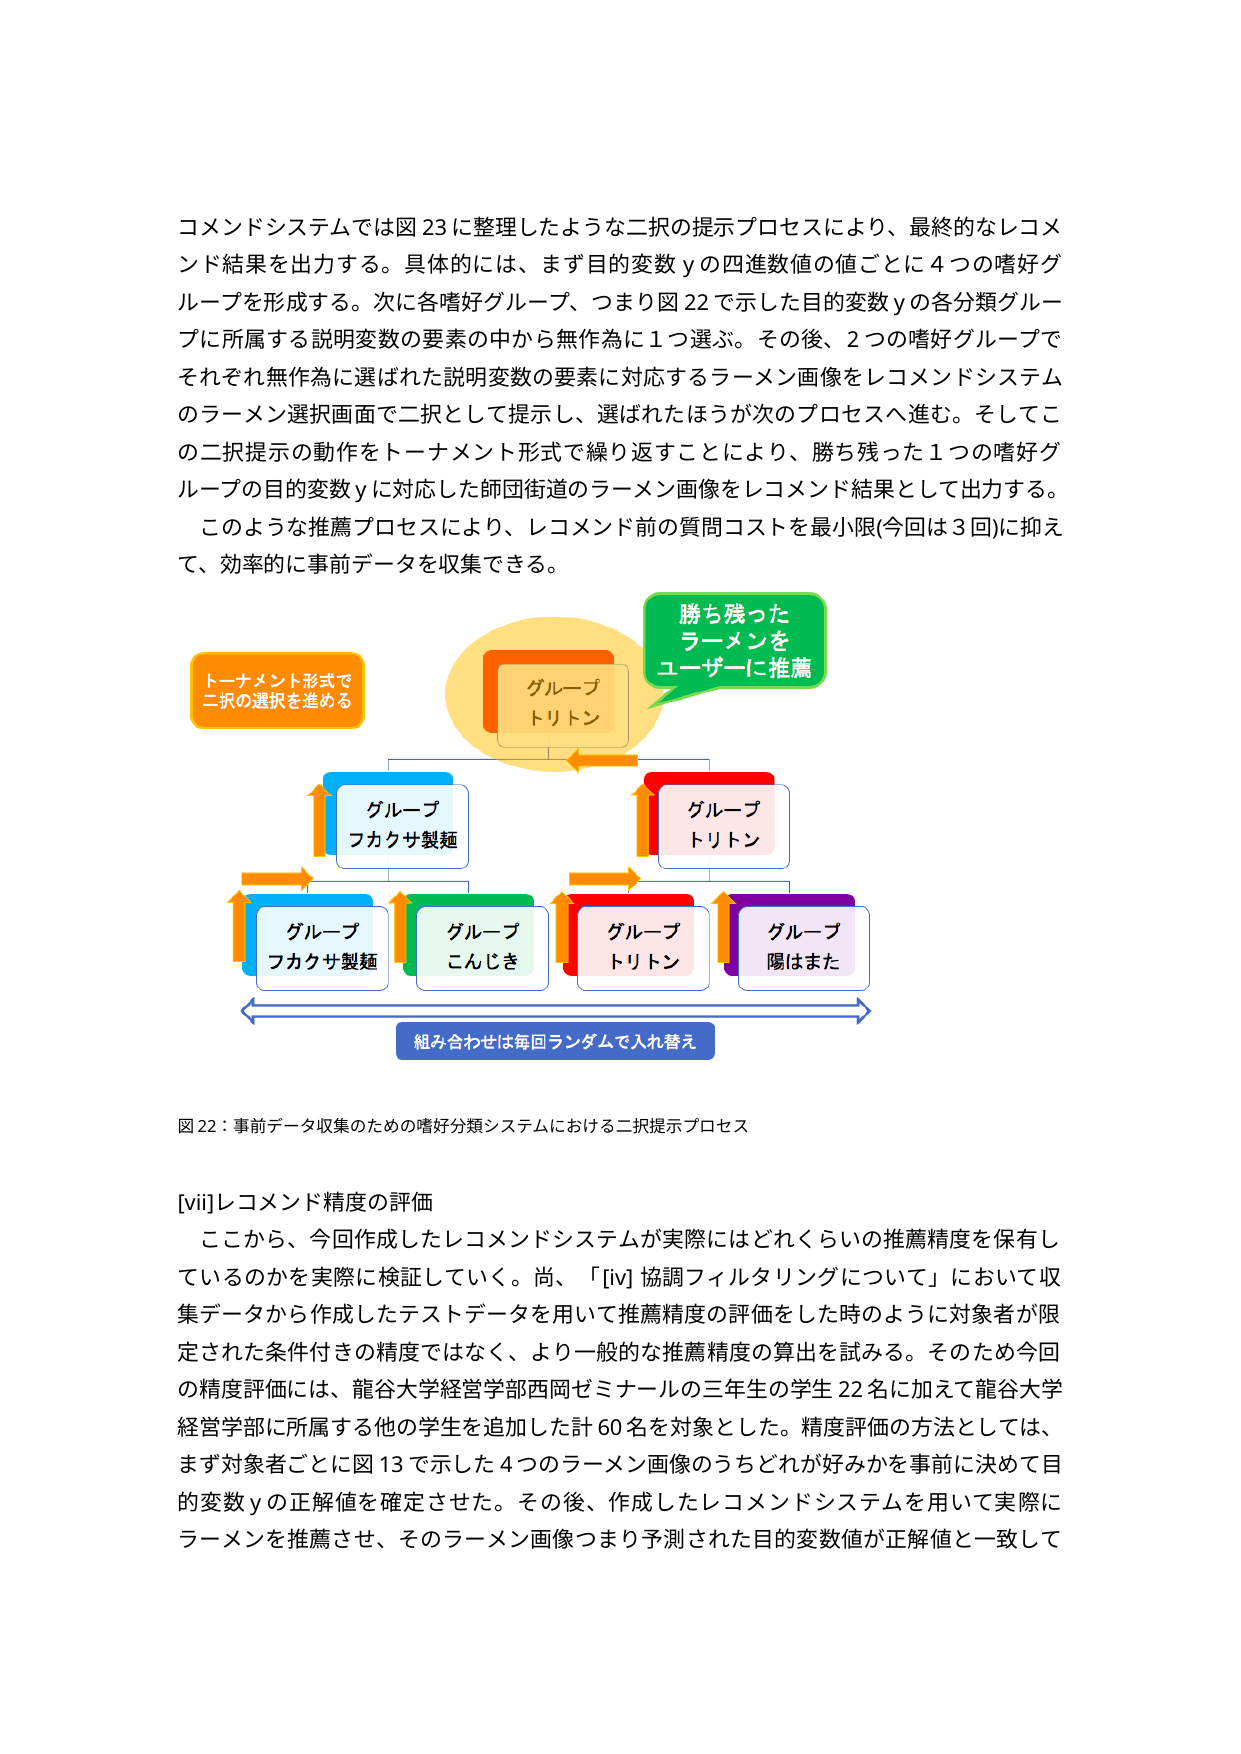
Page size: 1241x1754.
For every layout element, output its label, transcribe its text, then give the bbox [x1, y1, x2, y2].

text [vii]レコメンド精度の評価 [177, 1182, 1063, 1219]
text このような推薦プロセスにより、レコメンド前の質問コストを最小限(今回は３回)に抑えて、効率的に事前データを収集できる。 [177, 507, 1063, 582]
picture [177, 581, 921, 1071]
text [177, 207, 1063, 507]
text 図22：事前データ収集のための嗜好分類システムにおける二択提示プロセス [177, 1107, 1063, 1144]
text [177, 1219, 1063, 1557]
